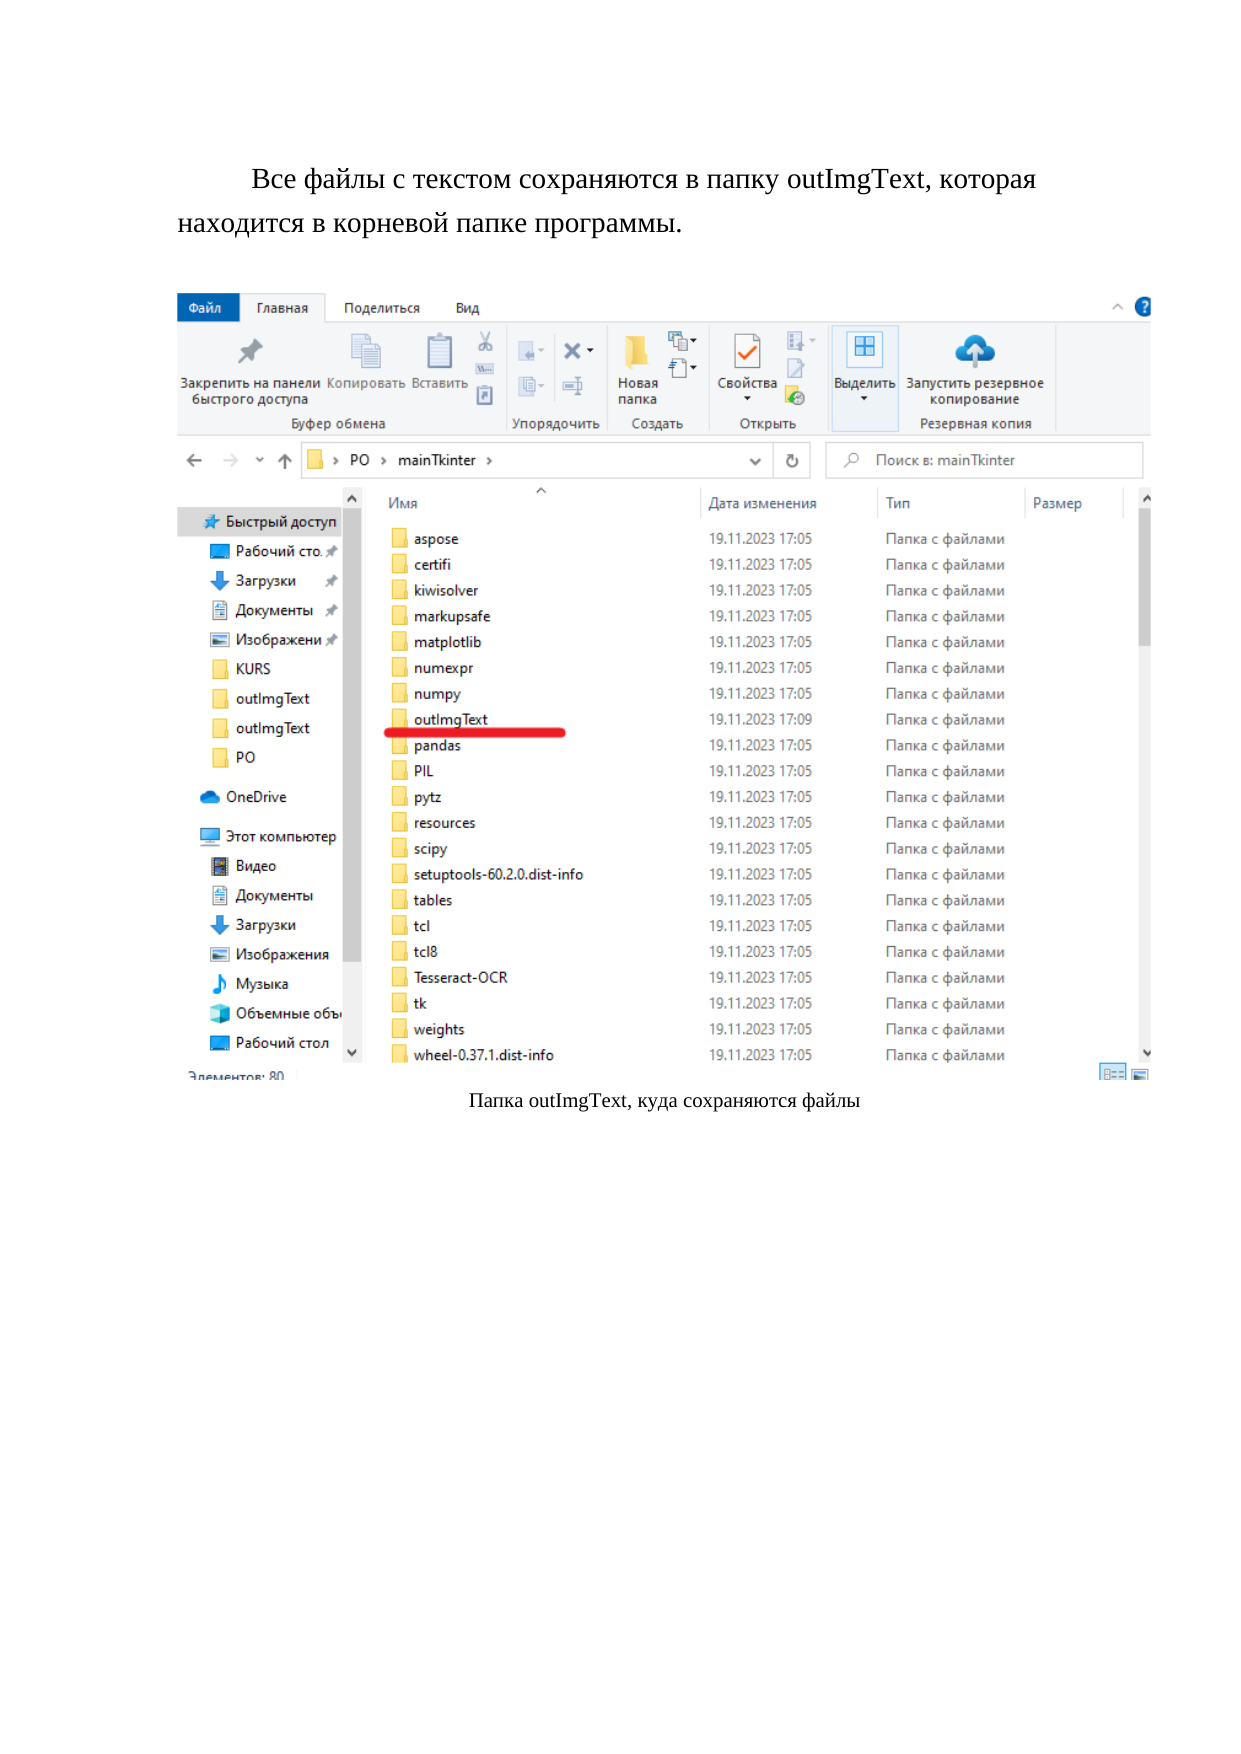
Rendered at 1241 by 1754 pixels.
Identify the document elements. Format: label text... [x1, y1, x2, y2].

text Все файлы с текстом сохраняются в папку outImgText, которая находится в корневой папке программы. [177, 162, 1152, 239]
picture [177, 292, 1151, 1080]
text Папка outImgText, куда сохраняются файлы [177, 1088, 1152, 1112]
